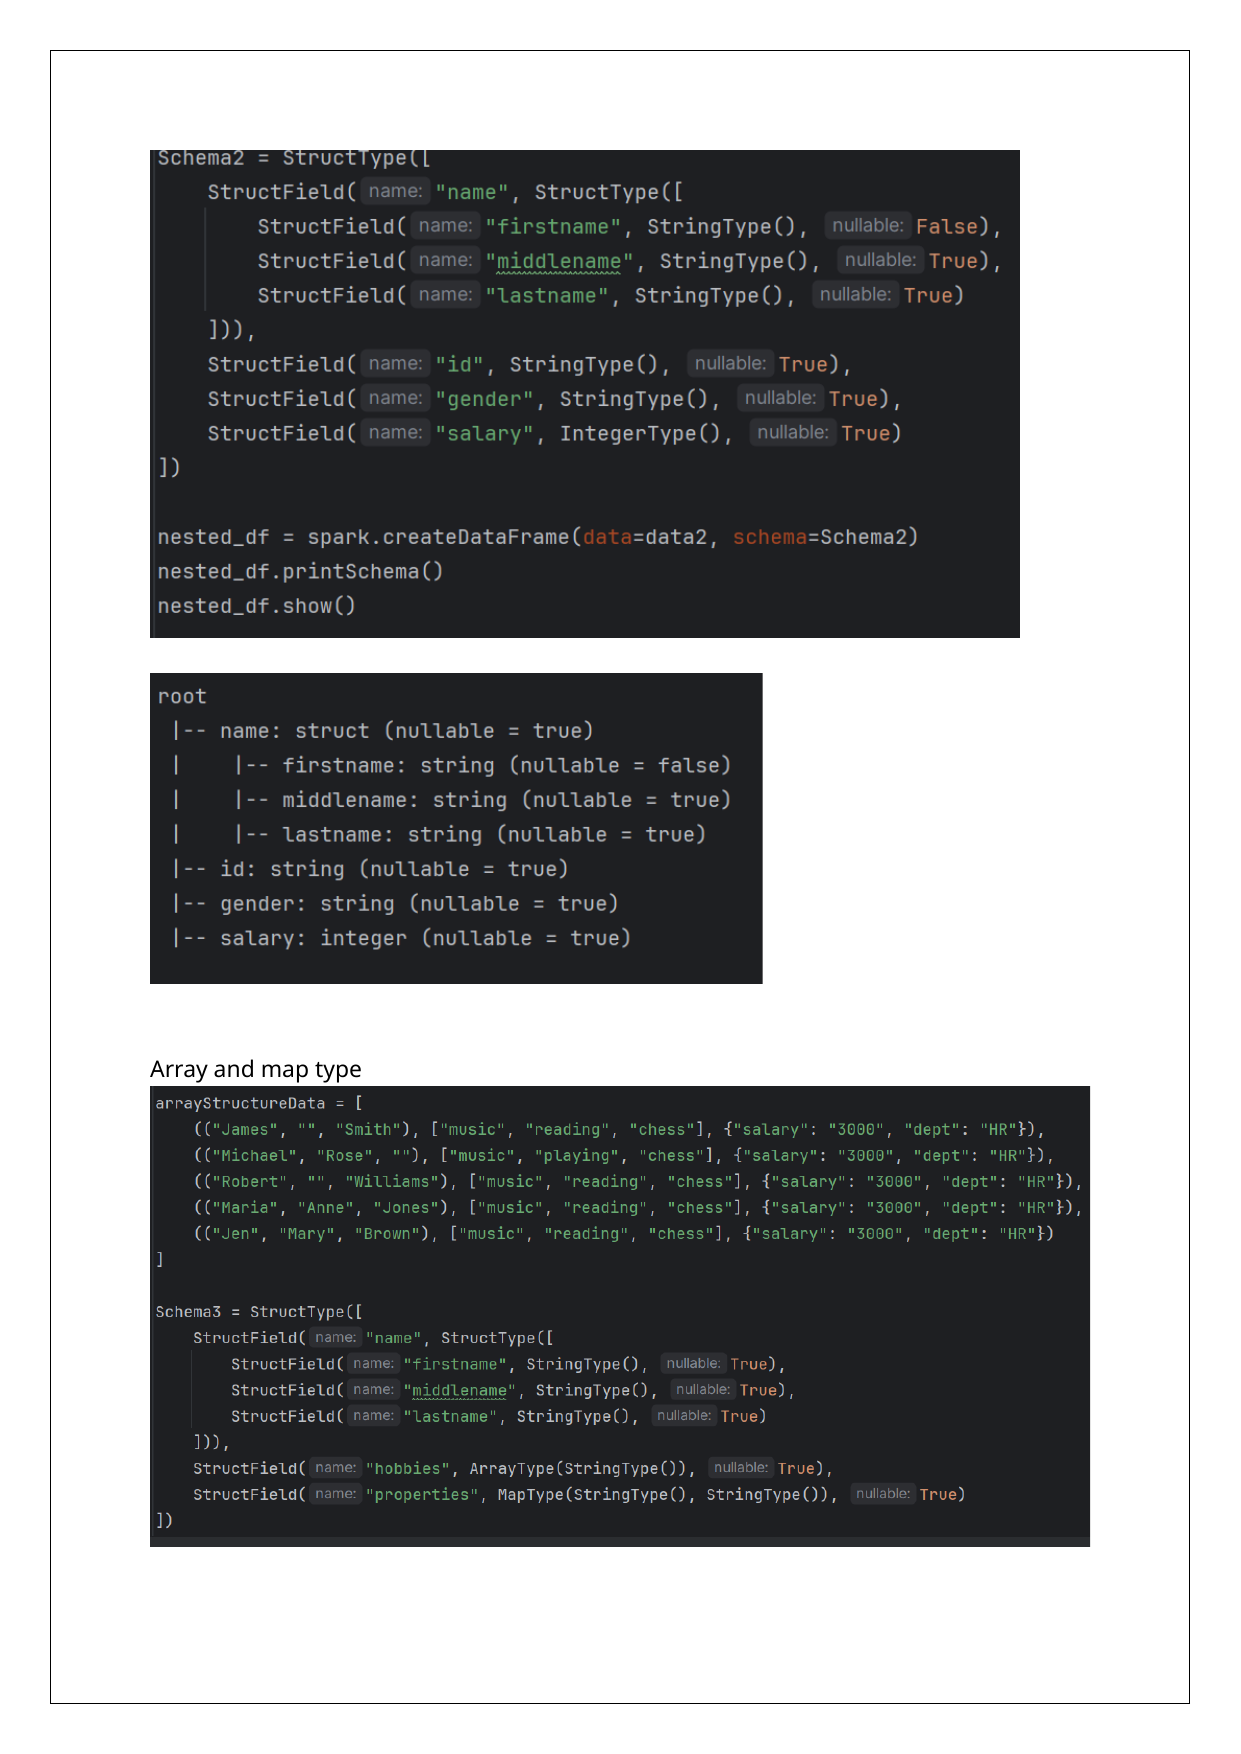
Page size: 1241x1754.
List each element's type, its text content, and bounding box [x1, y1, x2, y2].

picture [150, 673, 763, 984]
picture [150, 150, 1020, 638]
text Array and map type [150, 1053, 1090, 1084]
picture [150, 1086, 1091, 1547]
